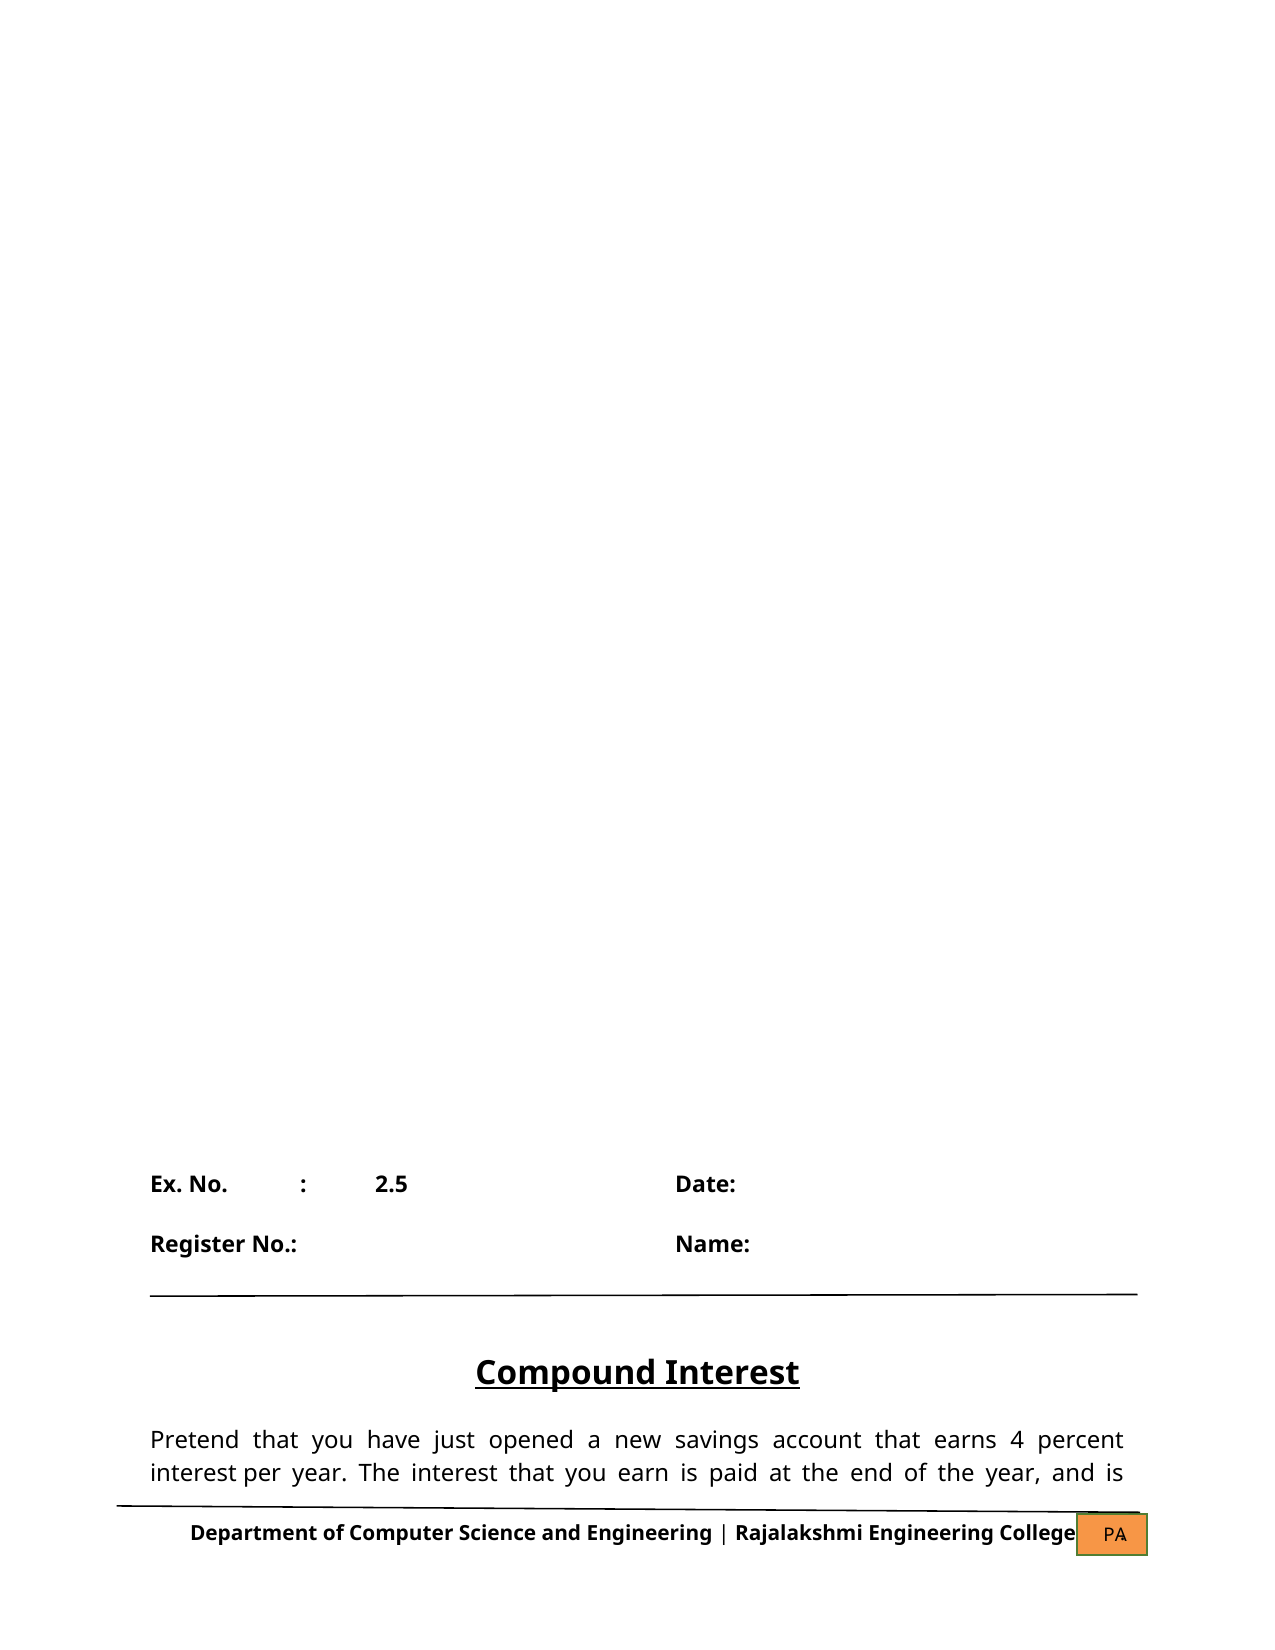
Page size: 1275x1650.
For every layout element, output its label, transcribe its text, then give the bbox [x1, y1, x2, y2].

text Register No.: Name: [150, 1228, 1125, 1259]
text Ex. No. : 2.5 Date: [150, 1167, 1125, 1199]
text Compound Interest [150, 1349, 1125, 1394]
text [150, 1423, 1125, 1488]
